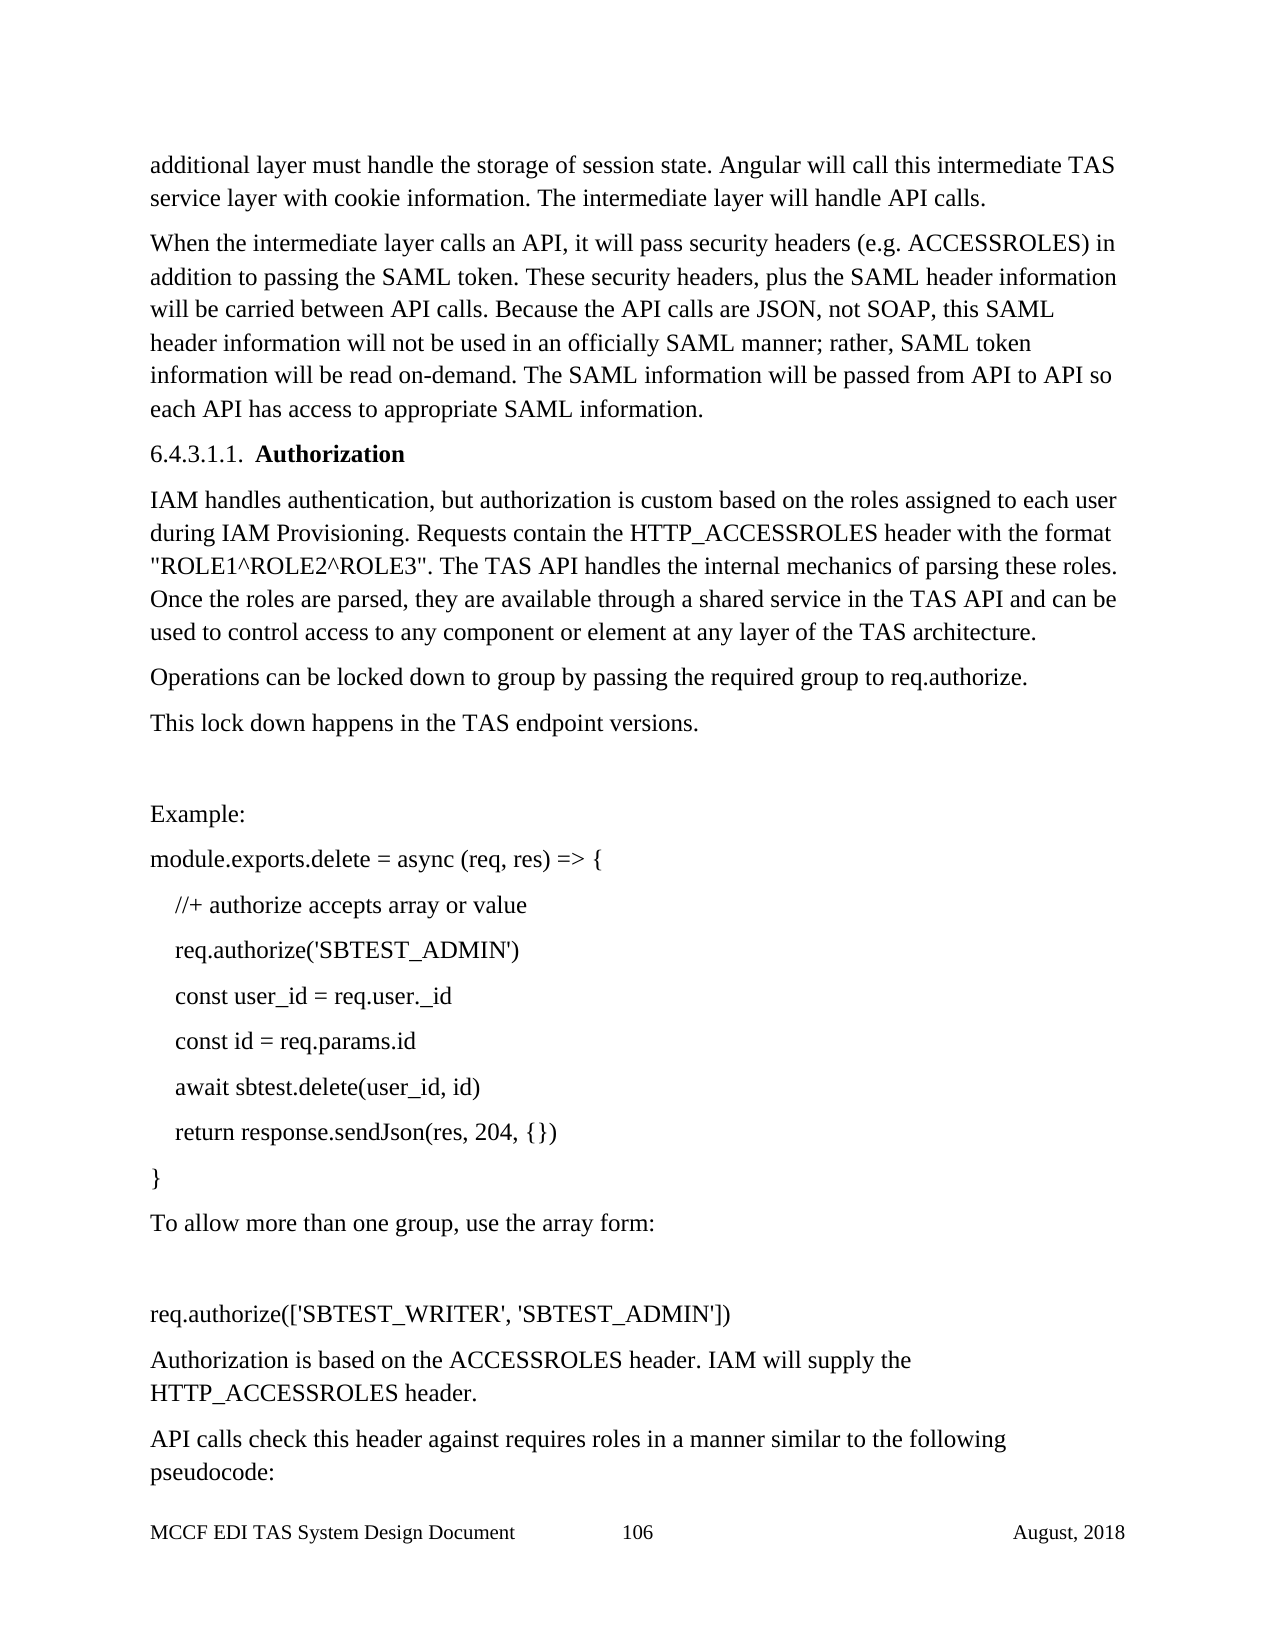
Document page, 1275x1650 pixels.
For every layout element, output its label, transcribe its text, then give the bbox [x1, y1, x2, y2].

text This lock down happens in the TAS endpoint versions. [150, 708, 1125, 737]
text return response.sendJson(res, 204, {}) [150, 1117, 1125, 1146]
text API calls check this header against requires roles in a manner similar to the following pseudocode: [150, 1424, 1125, 1485]
text To allow more than one group, use the array form: [150, 1208, 1125, 1237]
text const user_id = req.user._id [150, 981, 1125, 1010]
text //+ authorize accepts array or value [150, 890, 1125, 919]
text await sbtest.delete(user_id, id) [150, 1072, 1125, 1101]
subtitle Authorization [150, 439, 1125, 468]
text IAM handles authentication, but authorization is custom based on the roles assigned to each user during IAM Provisioning. Requests contain the HTTP_ACCESSROLES header with the format "ROLE1^ROLE2^ROLE3". The TAS API handles the internal mechanics of parsing these roles. Once the roles are parsed, they are available through a shared service in the TAS API and can be used to control access to any component or element at any layer of the TAS architecture. [150, 485, 1125, 646]
text module.exports.delete = async (req, res) => { [150, 844, 1125, 873]
text Authorization is based on the ACCESSROLES header. IAM will supply the HTTP_ACCESSROLES header. [150, 1345, 1125, 1407]
text Example: [150, 799, 1125, 828]
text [150, 150, 1125, 212]
text When the intermediate layer calls an API, it will pass security headers (e.g. ACCESSROLES) in addition to passing the SAML token. These security headers, plus the SAML header information will be carried between API calls. Because the API calls are JSON, not SOAP, this SAML header information will not be used in an officially SAML manner; rather, SAML token information will be read on-demand. The SAML information will be passed from API to API so each API has access to appropriate SAML information. [150, 228, 1125, 422]
text req.authorize('SBTEST_ADMIN') [150, 935, 1125, 964]
text const id = req.params.id [150, 1026, 1125, 1055]
text } [150, 1163, 1125, 1192]
text req.authorize(['SBTEST_WRITER', 'SBTEST_ADMIN']) [150, 1299, 1125, 1328]
text Operations can be locked down to group by passing the required group to req.authorize. [150, 662, 1125, 691]
